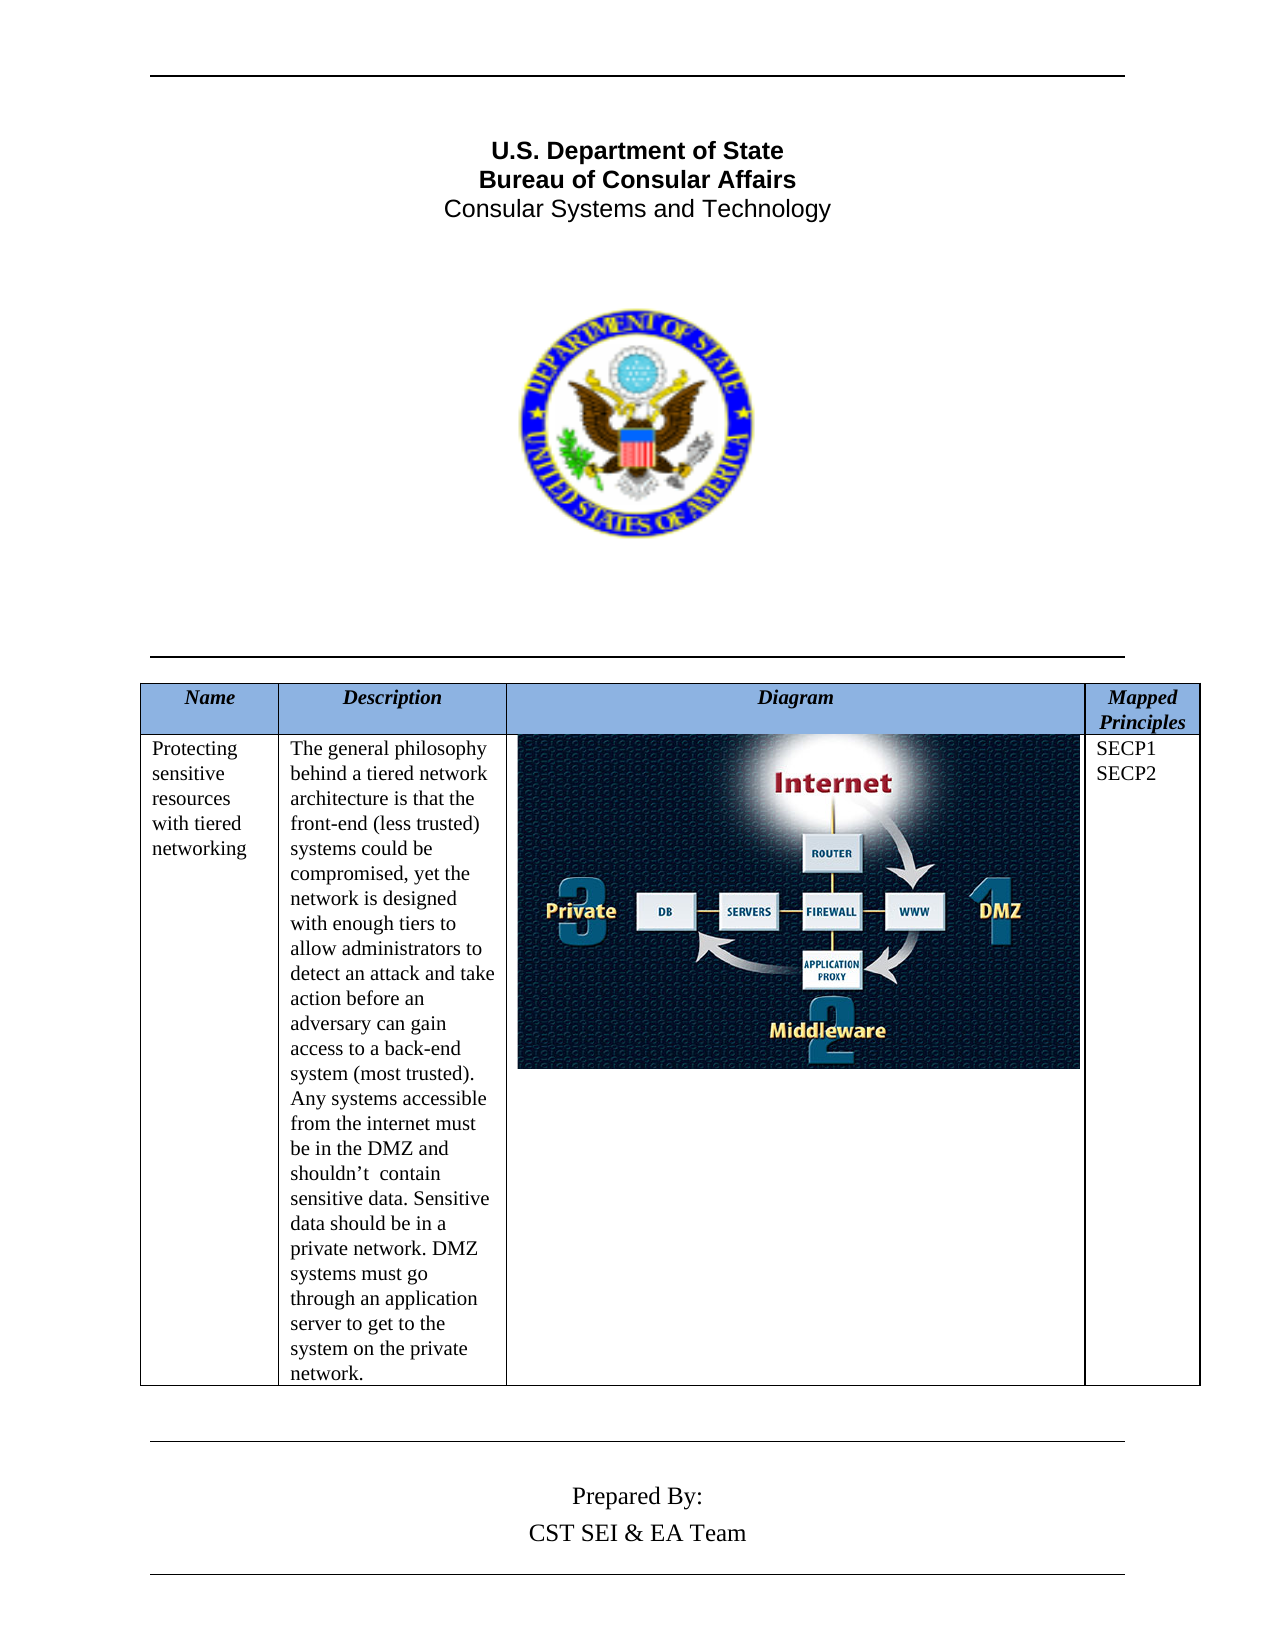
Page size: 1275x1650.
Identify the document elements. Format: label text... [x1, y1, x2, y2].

table_cell [507, 735, 1084, 1385]
table_header Description [279, 684, 506, 734]
picture [517, 734, 1080, 1069]
table_header Name [141, 684, 278, 734]
table_cell The general philosophy behind a tiered network architecture is that the front-end (less trusted) systems could be compromised, yet the network is designed with enough tiers to allow administrators to detect an attack and take action before an adversary can gain access to a back-end system (most trusted). Any systems accessible from the internet must be in the DMZ and shouldn’t contain sensitive data. Sensitive data should be in a private network. DMZ systems must go through an application server to get to the system on the private network. [279, 735, 506, 1385]
table_cell Protecting sensitive resources with tiered networking [141, 735, 278, 1385]
table_cell SECP1 SECP2 [1086, 735, 1199, 1385]
table_header Mapped Principles [1086, 684, 1199, 734]
table_header Diagram [507, 684, 1084, 734]
